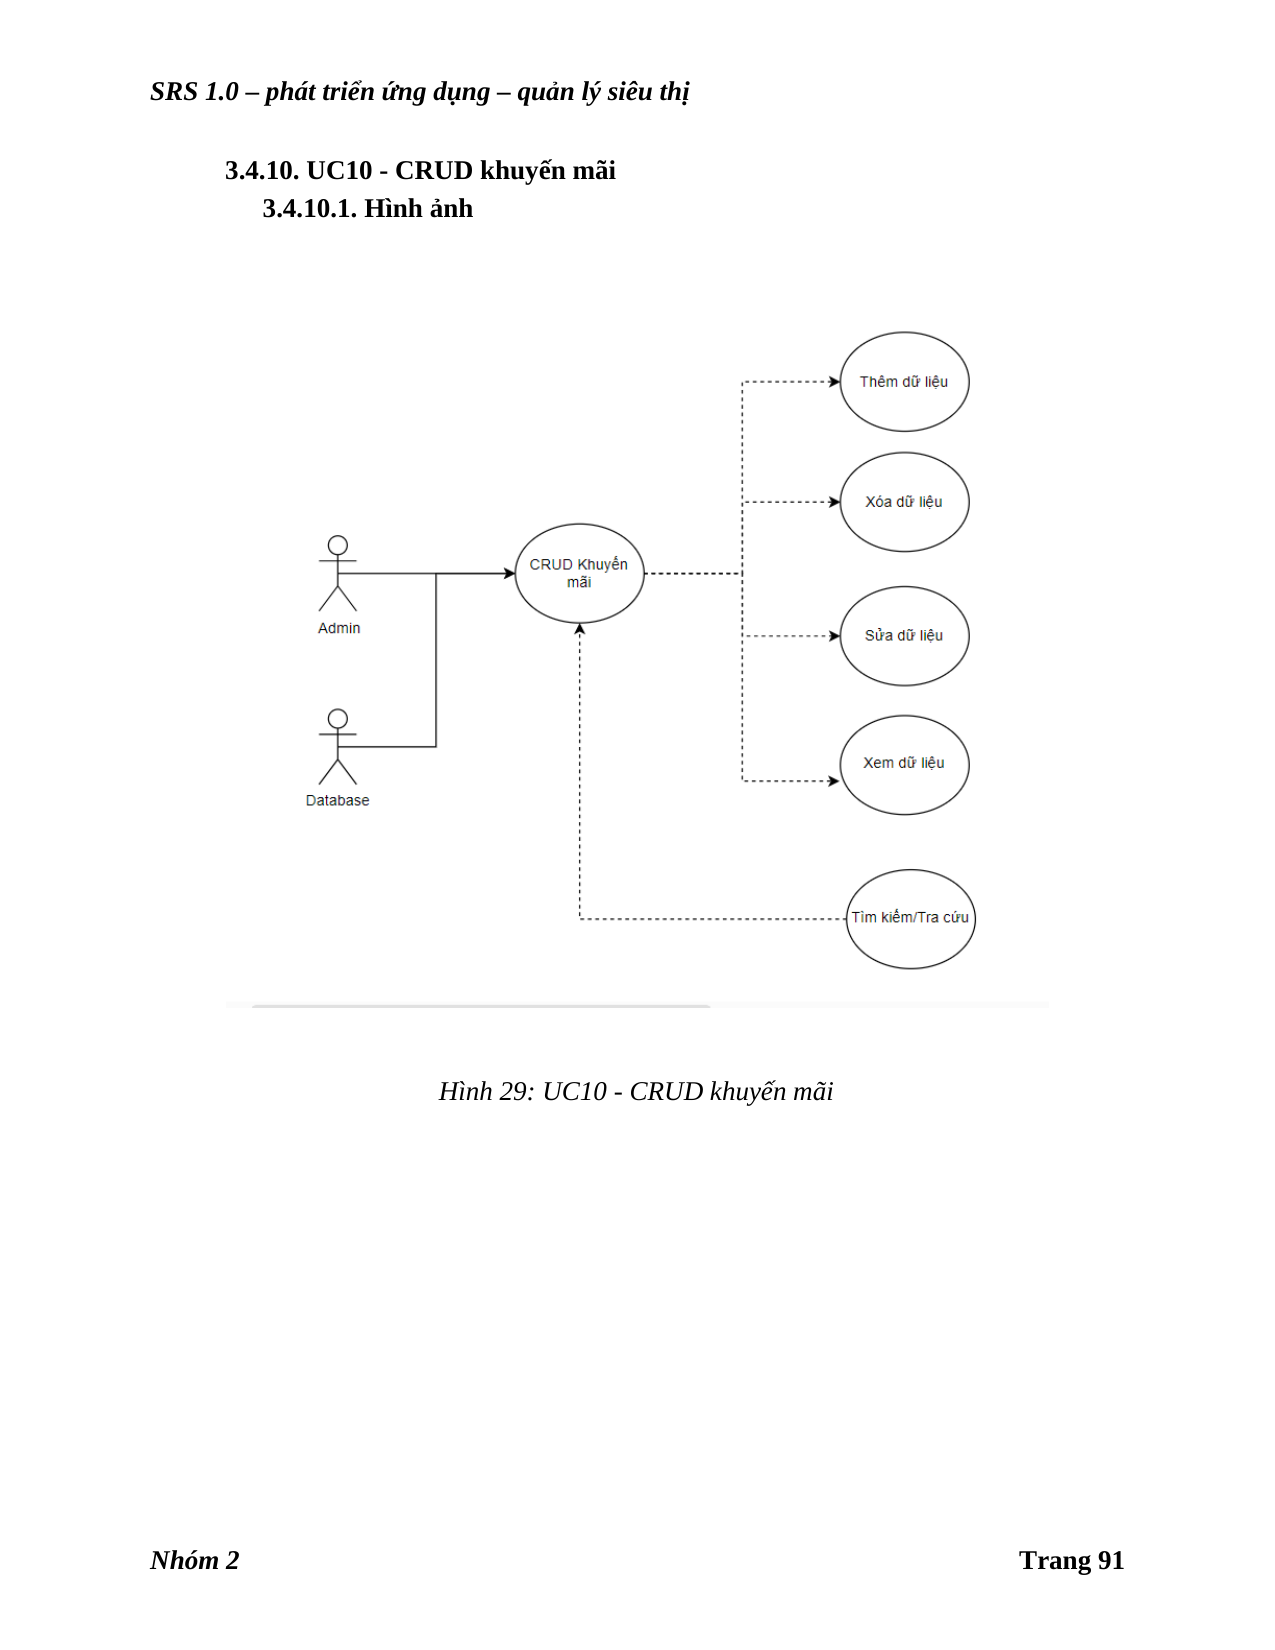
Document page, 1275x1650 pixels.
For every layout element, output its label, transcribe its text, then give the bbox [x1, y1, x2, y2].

subtitle Hình ảnh [262, 192, 1125, 223]
subtitle UC10 - CRUD khuyến mãi [225, 154, 1125, 185]
picture [226, 272, 1049, 1008]
text Hình 29: UC10 - CRUD khuyến mãi [150, 1076, 1125, 1107]
